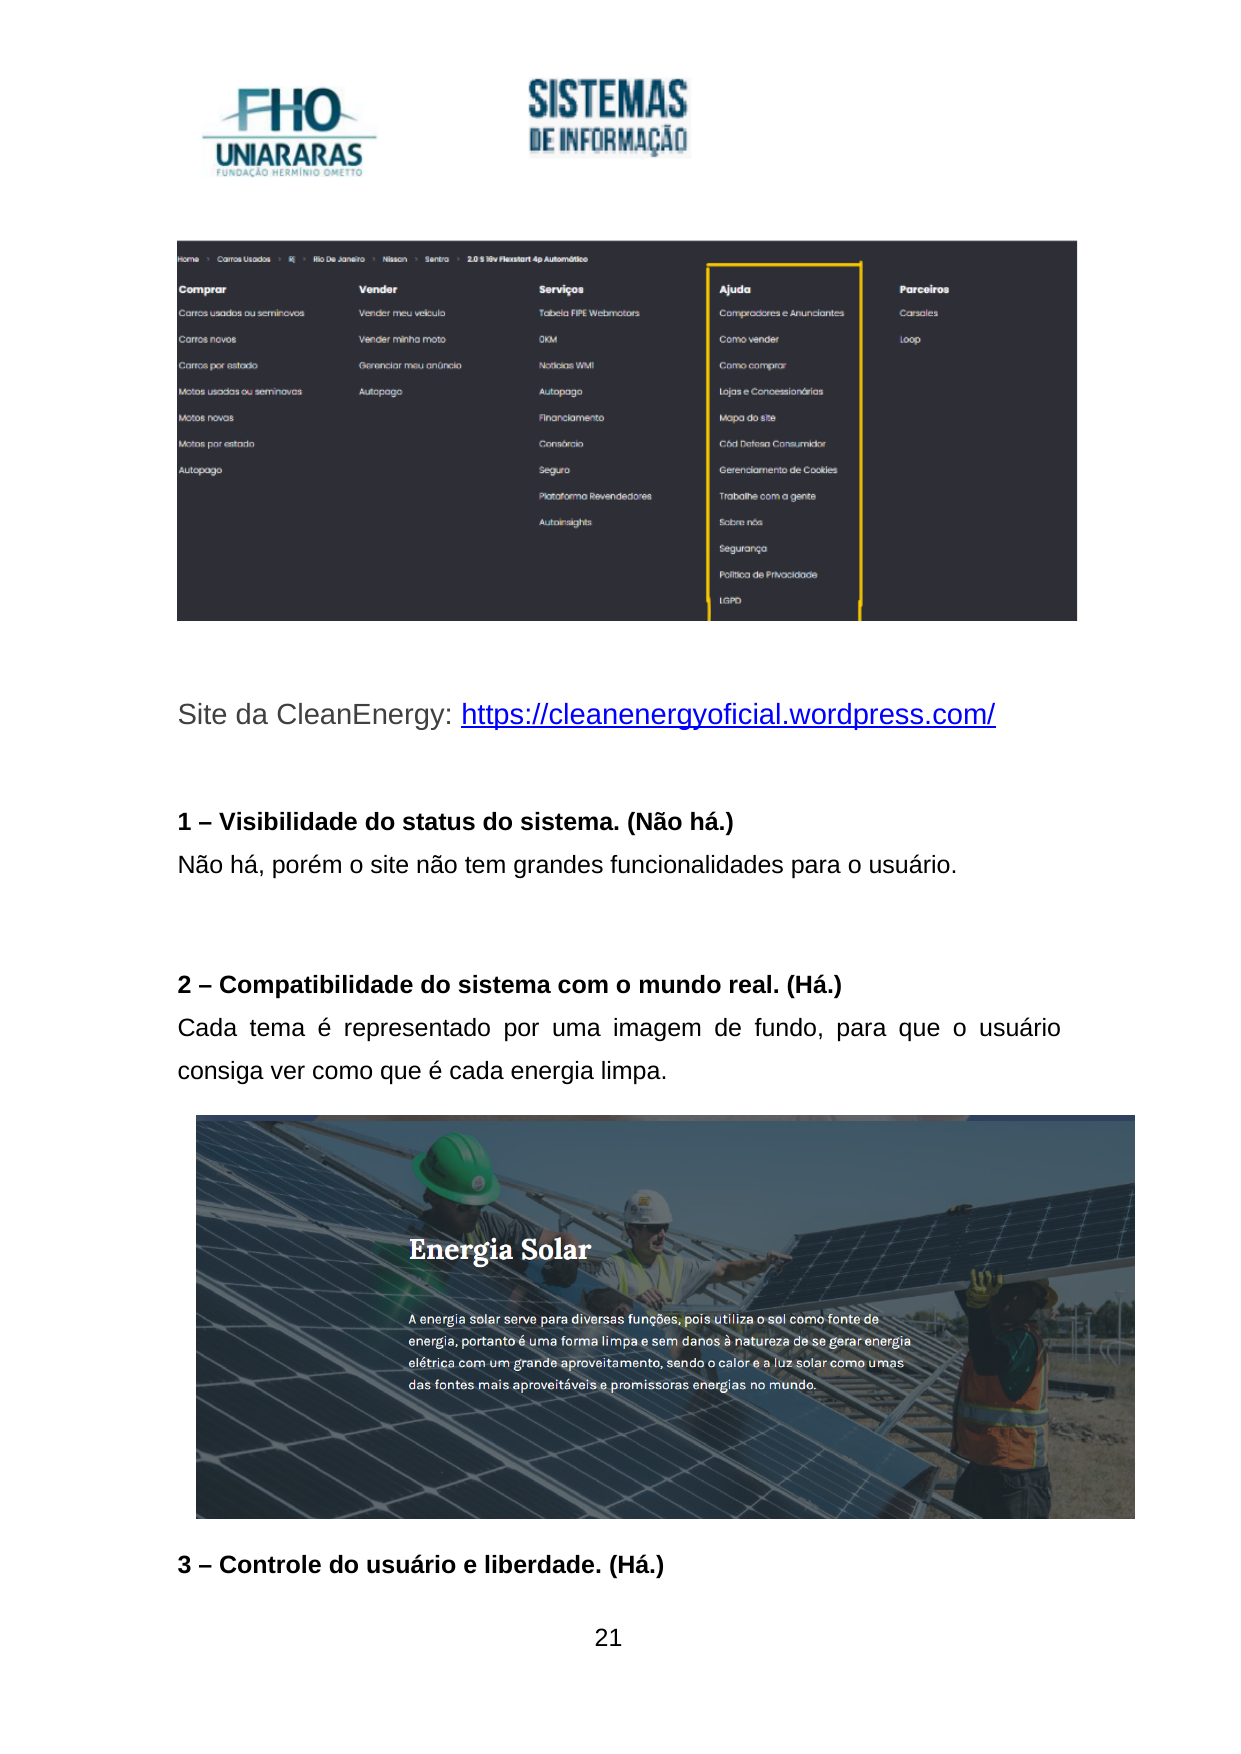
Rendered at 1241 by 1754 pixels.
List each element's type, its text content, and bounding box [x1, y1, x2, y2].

text 2 – Compatibilidade do sistema com o mundo real. (Há.) [177, 969, 1063, 998]
text Cada tema é representado por uma imagem de fundo, para que o usuário consiga ver como que é cada energia limpa. [177, 1013, 1063, 1084]
text Não há, porém o site não tem grandes funcionalidades para o usuário. [177, 850, 1063, 879]
text 3 – Controle do usuário e liberdade. (Há.) [177, 1550, 1063, 1578]
text 1 – Visibilidade do status do sistema. (Não há.) [177, 807, 1063, 836]
subtitle Site da CleanEnergy: https://cleanenergyoficial.wordpress.com/ [177, 697, 1063, 730]
picture [177, 240, 1078, 621]
